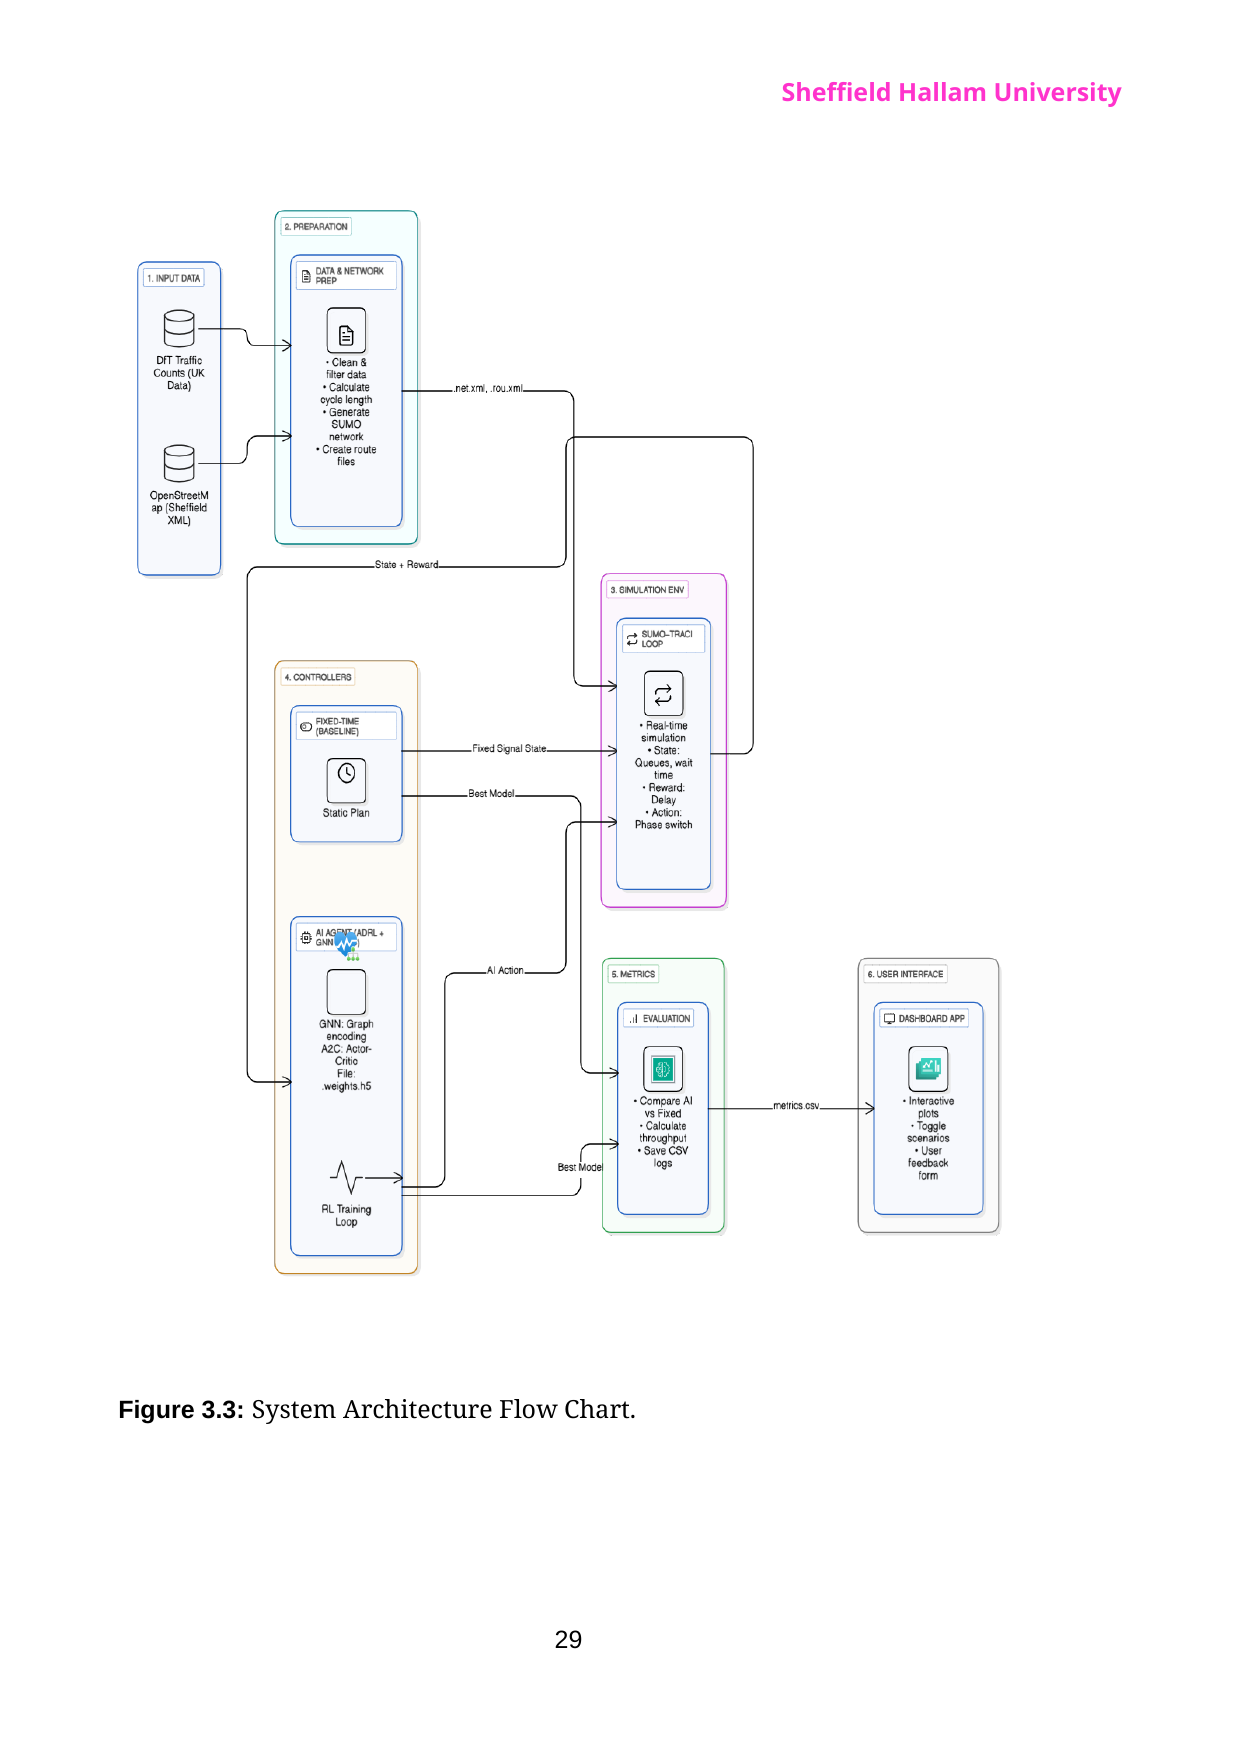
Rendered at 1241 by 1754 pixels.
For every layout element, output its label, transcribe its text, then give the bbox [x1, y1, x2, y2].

picture [118, 188, 1017, 1293]
text Figure 3.3: System Architecture Flow Chart. [118, 1392, 1122, 1426]
